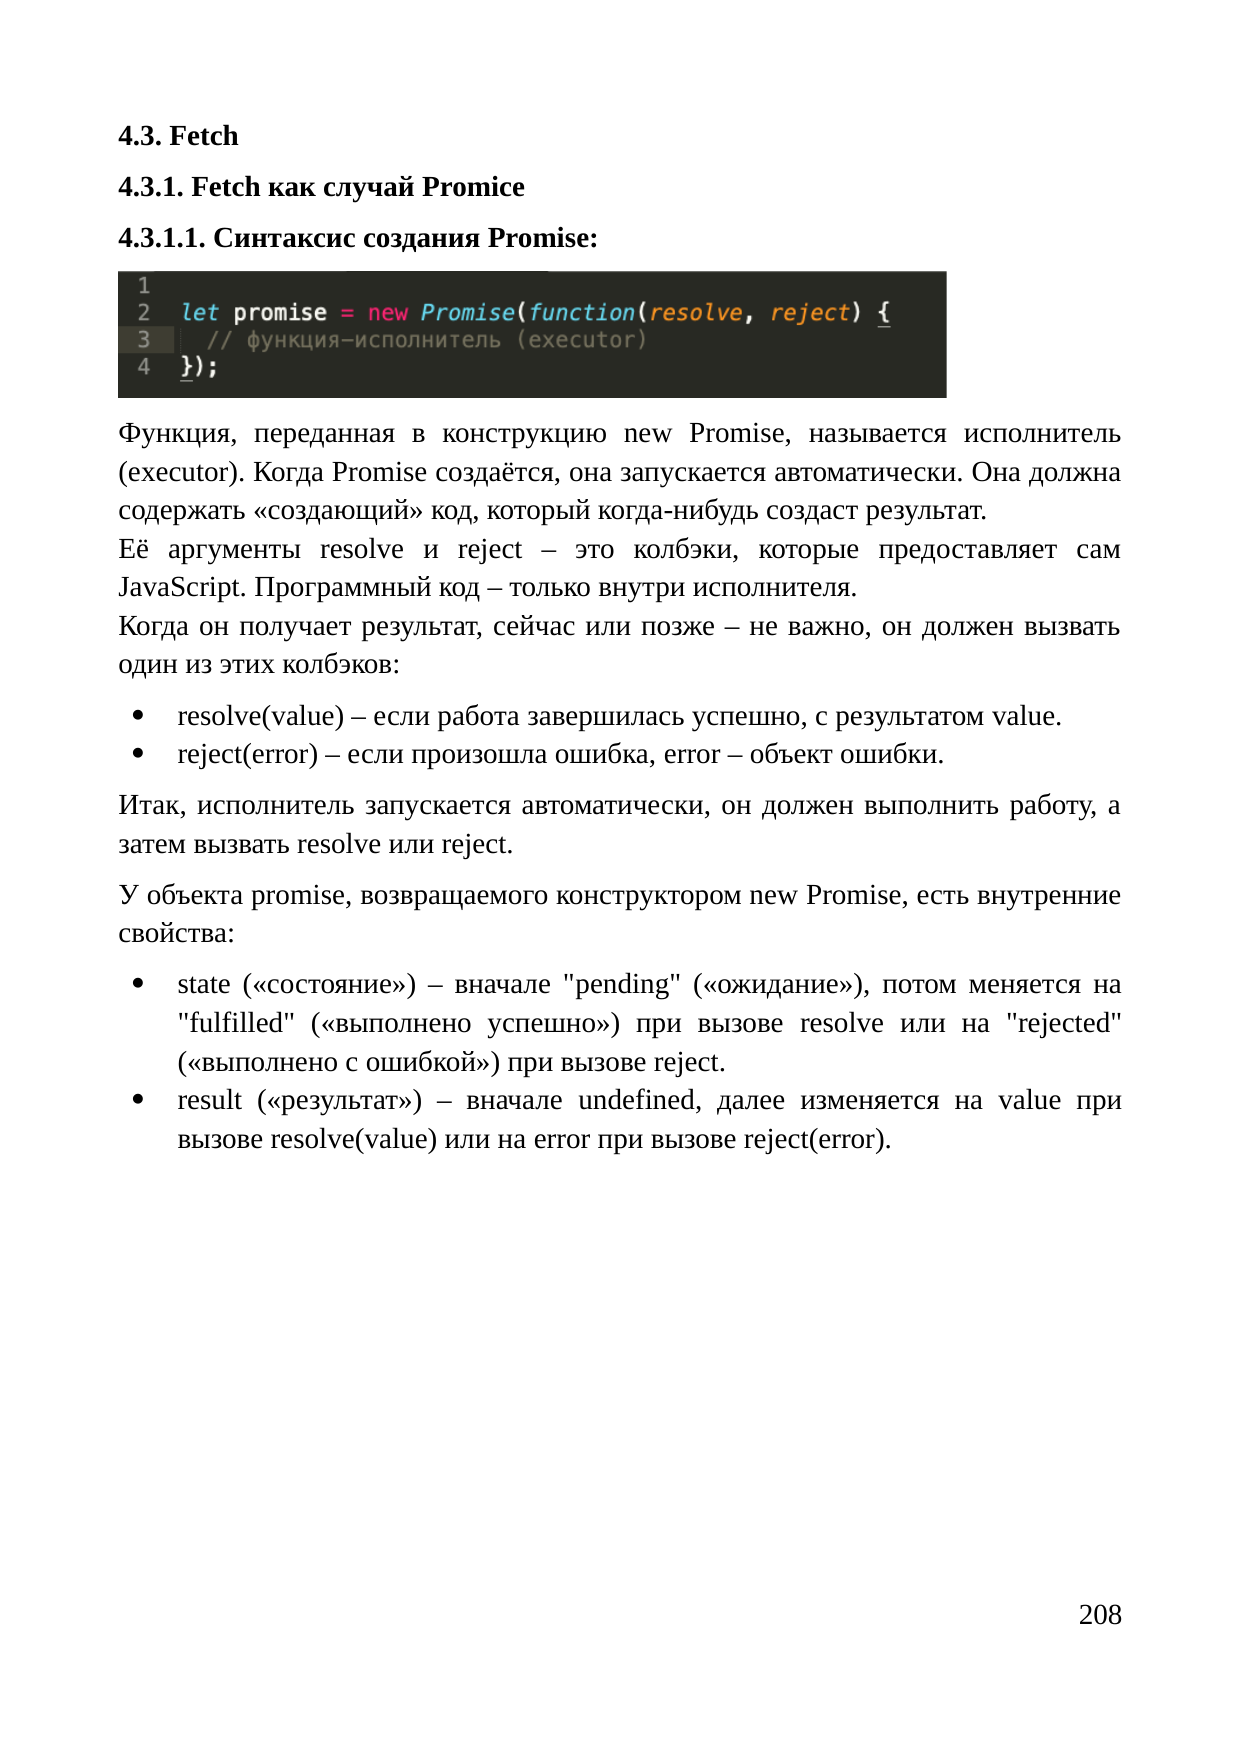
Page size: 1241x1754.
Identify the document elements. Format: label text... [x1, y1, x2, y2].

subtitle 4.3. Fetch [118, 118, 1122, 152]
picture [118, 271, 947, 398]
list state («состояние») – вначале "pending" («ожидание»), потом меняется на "fulfilled" («выполнено успешно») при вызове resolve или на "rejected" («выполнено с ошибкой») при вызове reject. [133, 967, 1122, 1077]
text Её аргументы resolve и reject – это колбэки, которые предоставляет сам JavaScript. Программный код – только внутри исполнителя. [118, 531, 1122, 603]
text Когда он получает результат, сейчас или позже – не важно, он должен вызвать один из этих колбэков: [118, 608, 1122, 680]
text Функция, переданная в конструкцию new Promise, называется исполнитель (executor). Когда Promise создаётся, она запускается автоматически. Она должна содержать «создающий» код, который когда-нибудь создаст результат. [118, 415, 1122, 526]
list resolve(value) – если работа завершилась успешно, с результатом value. [133, 698, 1122, 731]
text У объекта promise, возвращаемого конструктором new Promise, есть внутренние свойства: [118, 877, 1122, 949]
text Итак, исполнитель запускается автоматически, он должен выполнить работу, а затем вызвать resolve или reject. [118, 787, 1122, 859]
list reject(error) – если произошла ошибка, error – объект ошибки. [133, 736, 1122, 770]
subtitle 4.3.1. Fetch как случай Promice [118, 169, 1122, 203]
list result («результат») – вначале undefined, далее изменяется на value при вызове resolve(value) или на error при вызове reject(error). [133, 1082, 1122, 1154]
subtitle 4.3.1.1. Синтаксис создания Promise: [118, 220, 1122, 254]
